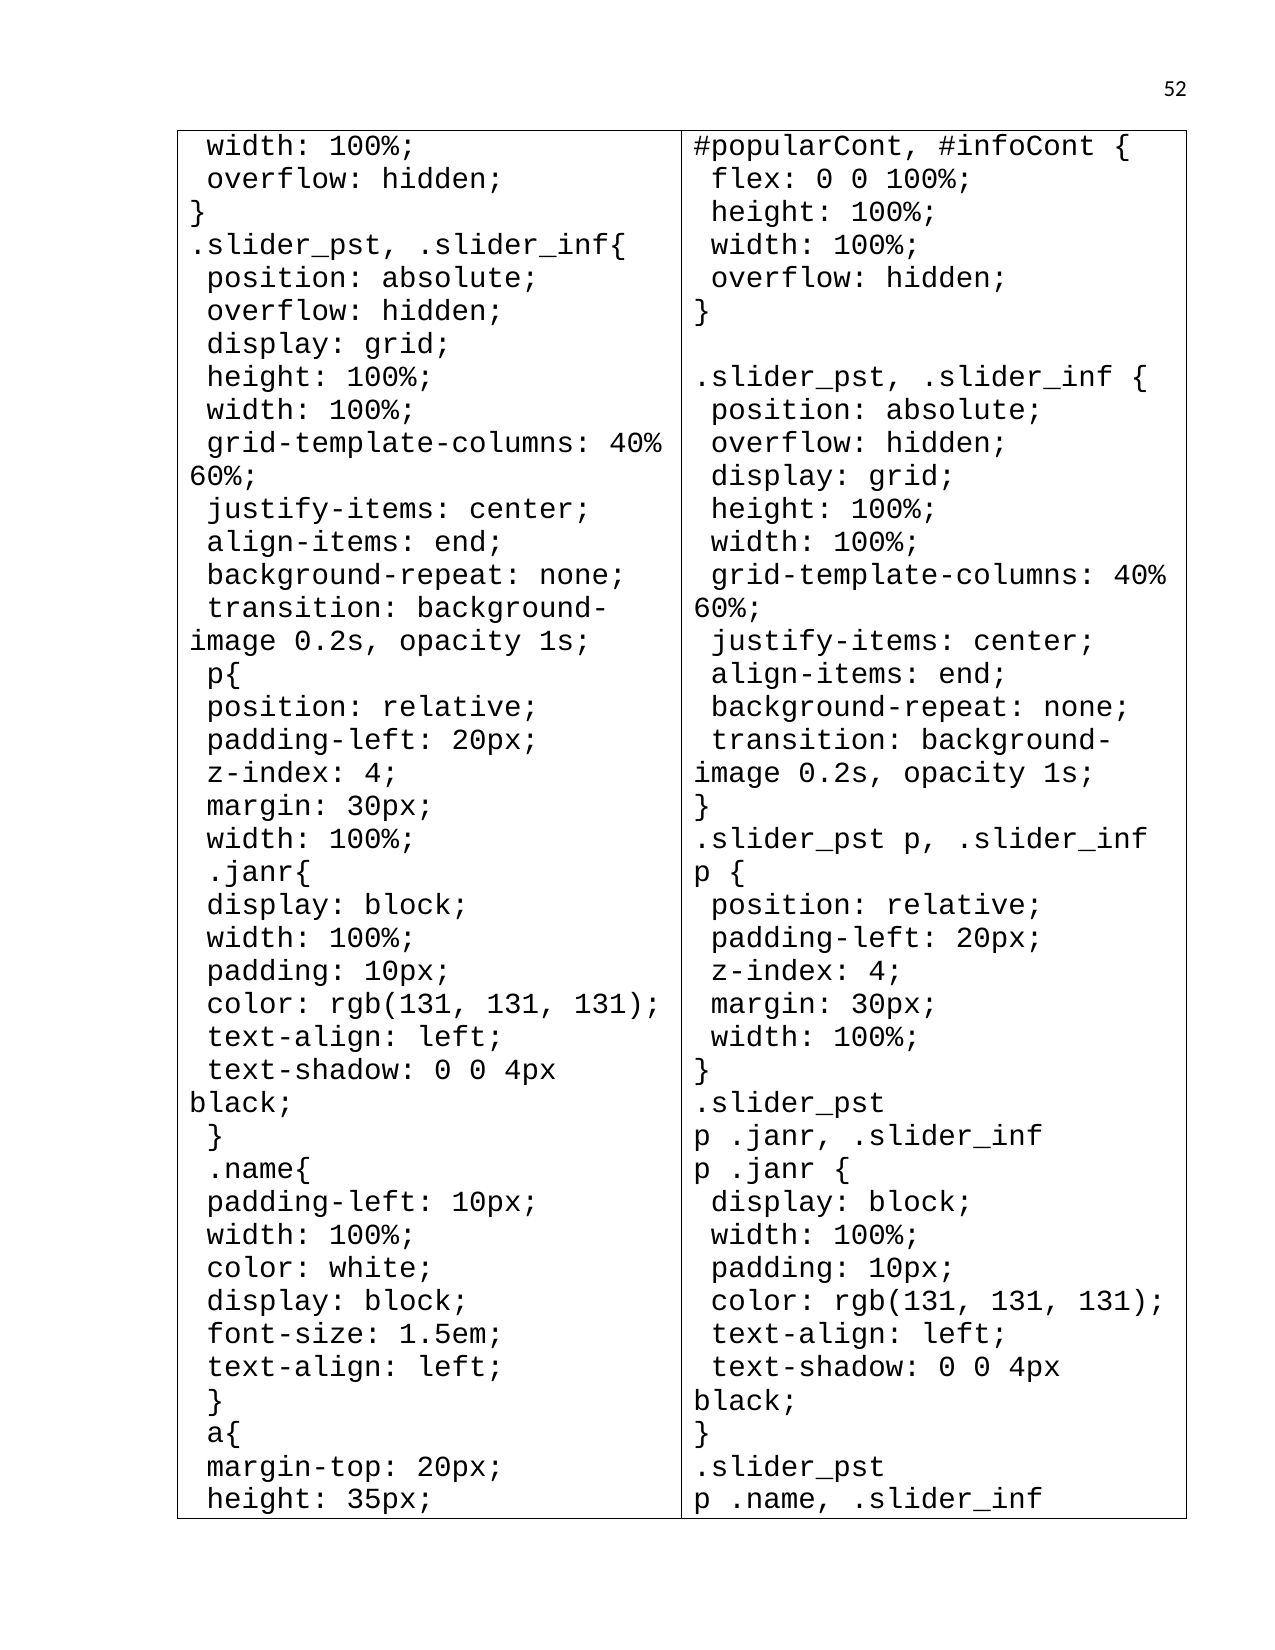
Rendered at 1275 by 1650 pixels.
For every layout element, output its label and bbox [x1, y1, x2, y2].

table_cell [682, 131, 1186, 1518]
table_cell [178, 131, 681, 1518]
